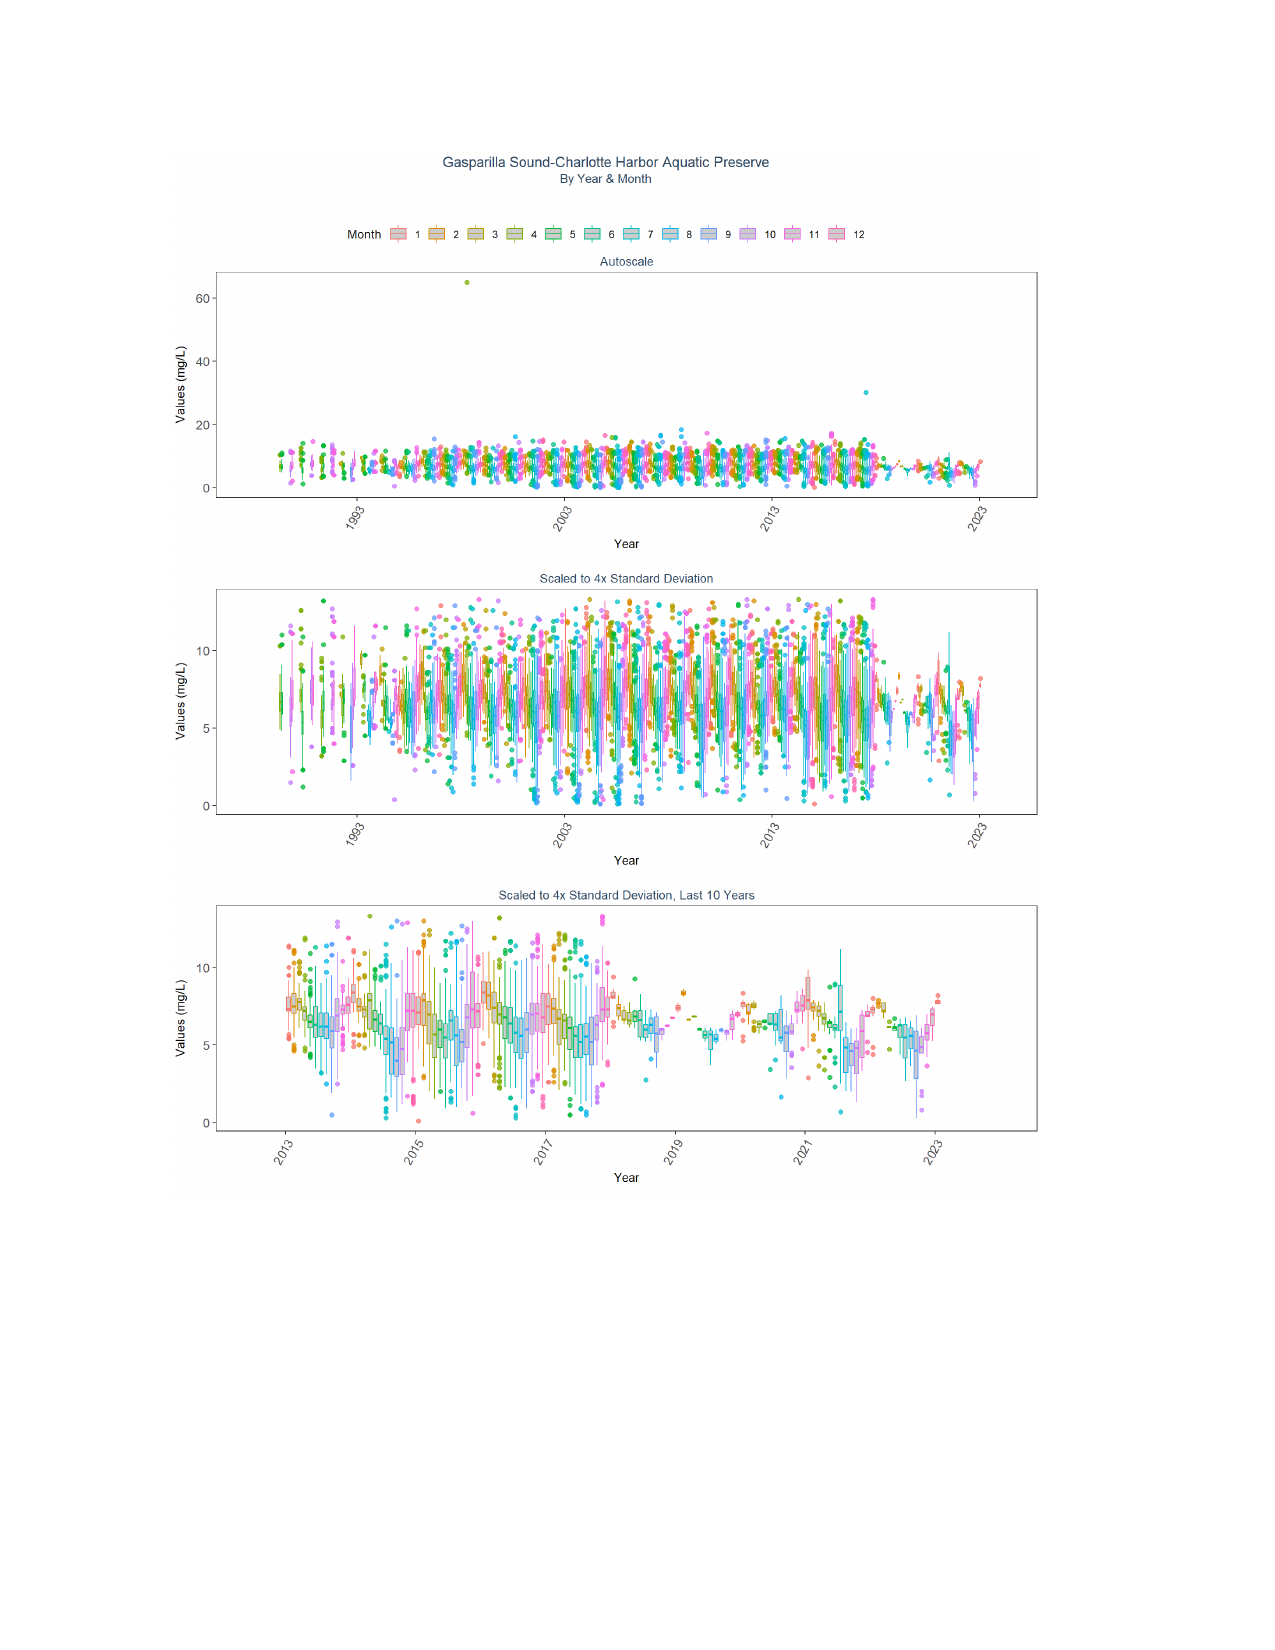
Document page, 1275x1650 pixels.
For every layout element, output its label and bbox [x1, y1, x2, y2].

picture [168, 150, 1044, 1200]
